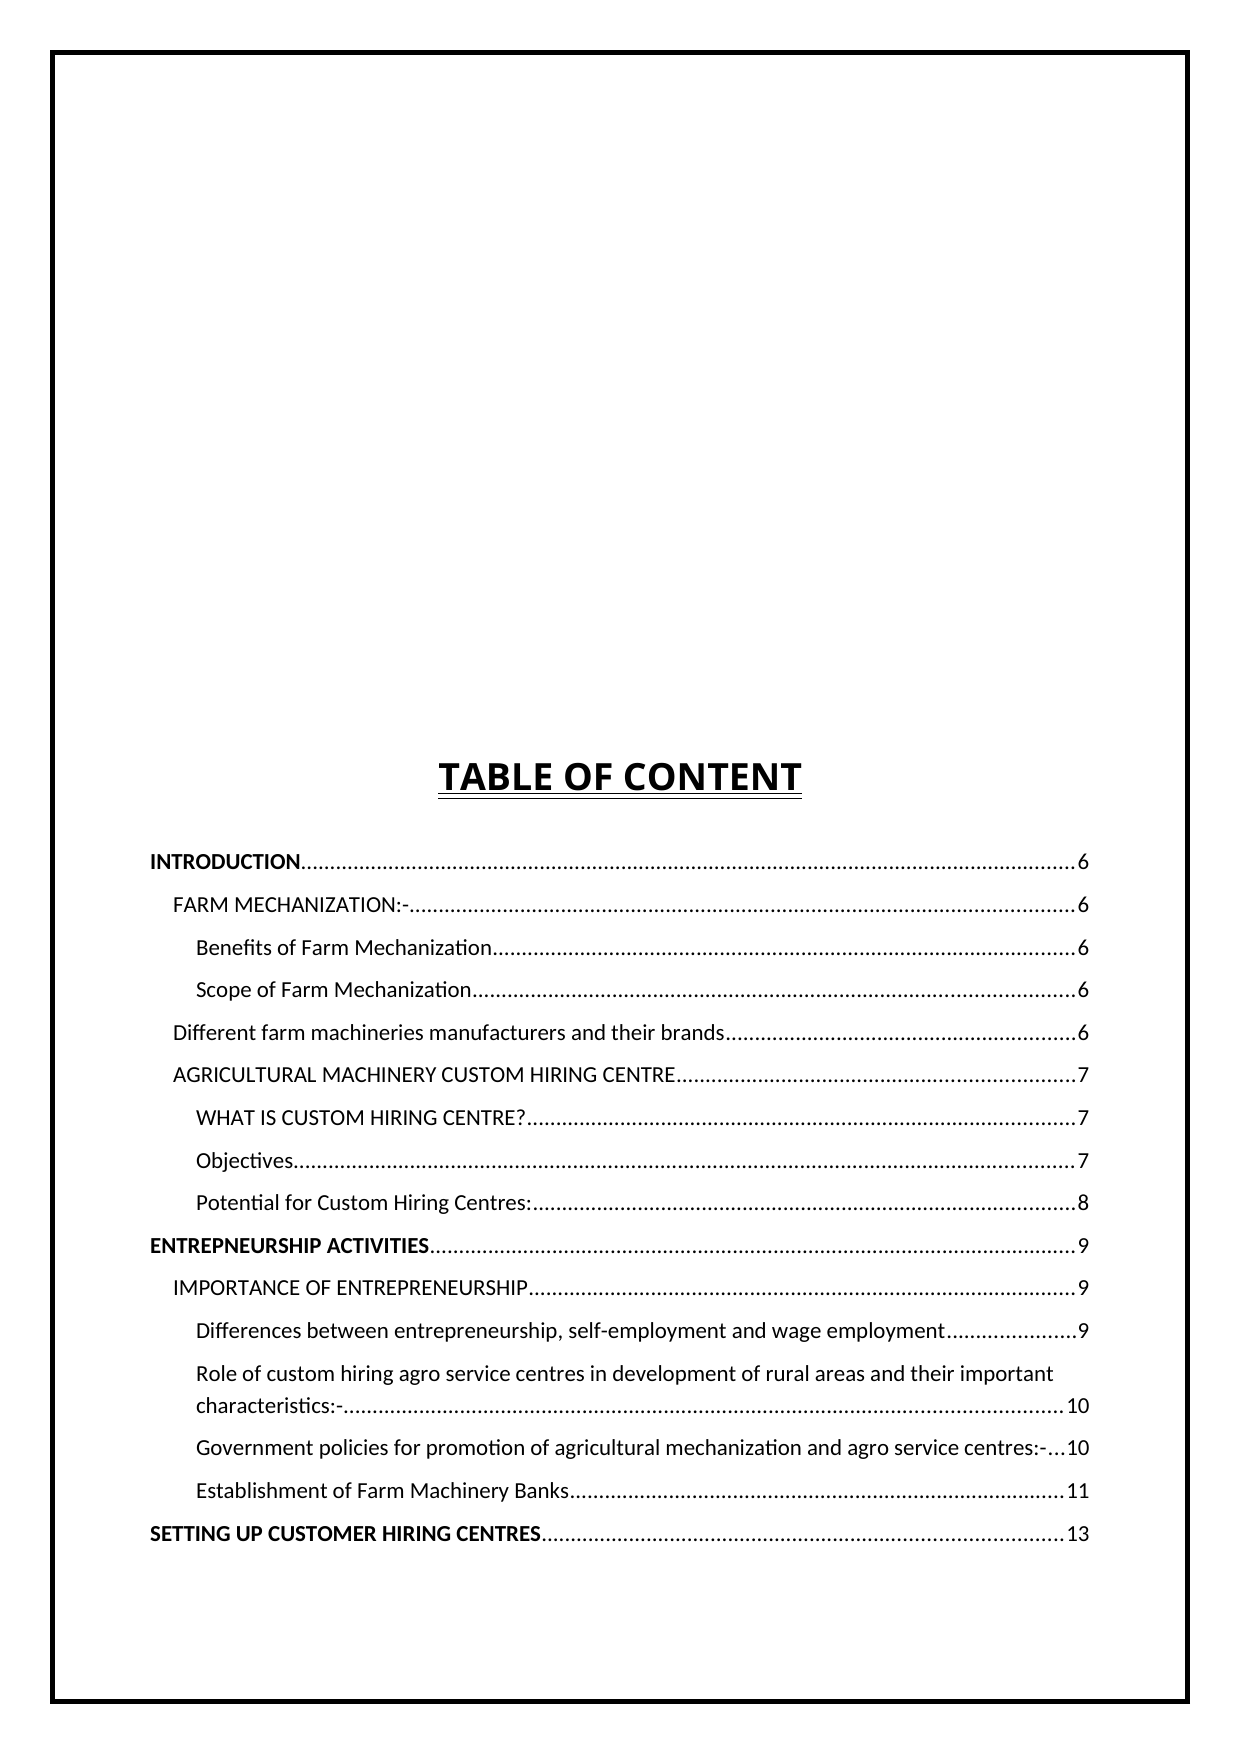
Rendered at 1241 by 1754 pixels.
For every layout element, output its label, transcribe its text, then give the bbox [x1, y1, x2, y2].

text INTRODUCTION 6 [150, 847, 1090, 876]
text Scope of Farm Mechanization 6 [196, 975, 1090, 1003]
text WHAT IS CUSTOM HIRING CENTRE? 7 [196, 1103, 1090, 1131]
text ENTREPNEURSHIP ACTIVITIES 9 [150, 1231, 1090, 1259]
text TABLE OF CONTENT [150, 750, 1090, 801]
text Objectives 7 [196, 1146, 1090, 1174]
text Government policies for promotion of agricultural mechanization and agro service centres:- 10 [196, 1433, 1090, 1462]
text Differences between entrepreneurship, self-employment and wage employment 9 [196, 1316, 1090, 1344]
text SETTING UP CUSTOMER HIRING CENTRES 13 [150, 1519, 1090, 1547]
text Establishment of Farm Machinery Banks 11 [196, 1476, 1090, 1504]
text Role of custom hiring agro service centres in development of rural areas and their important characteristics:- 10 [196, 1359, 1090, 1419]
text IMPORTANCE OF ENTREPRENEURSHIP 9 [173, 1273, 1090, 1302]
text FARM MECHANIZATION:- 6 [173, 890, 1090, 918]
text Benefits of Farm Mechanization 6 [196, 933, 1090, 961]
text Potential for Custom Hiring Centres: 8 [196, 1188, 1090, 1216]
text Different farm machineries manufacturers and their brands 6 [173, 1018, 1090, 1046]
text AGRICULTURAL MACHINERY CUSTOM HIRING CENTRE 7 [173, 1061, 1090, 1088]
